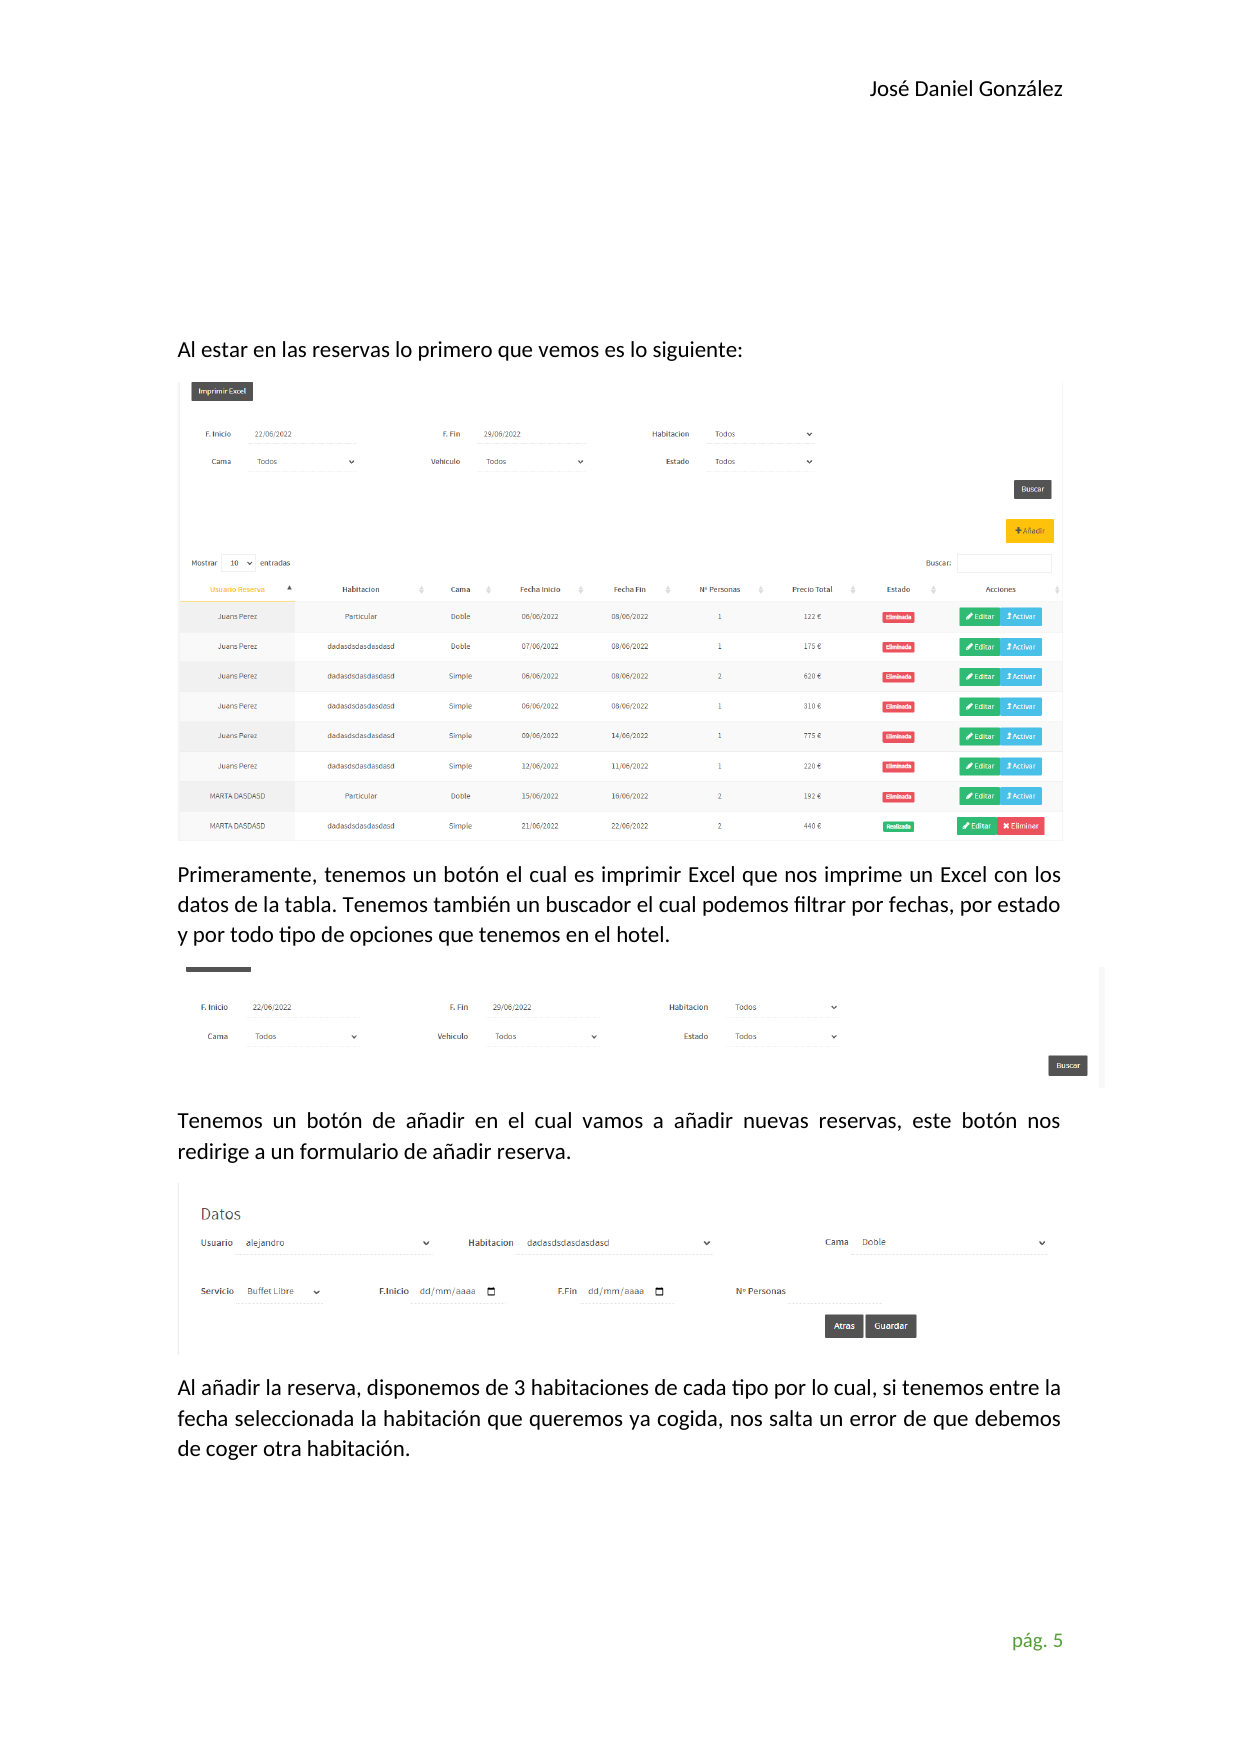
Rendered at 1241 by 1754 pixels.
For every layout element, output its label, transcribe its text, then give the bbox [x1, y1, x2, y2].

text Tenemos un botón de añadir en el cual vamos a añadir nuevas reservas, este botón nos redirige a un formulario de añadir reserva. [177, 1107, 1063, 1165]
text Primeramente, tenemos un botón el cual es imprimir Excel que nos imprime un Excel con los datos de la tabla. Tenemos también un buscador el cual podemos filtrar por fechas, por estado y por todo tipo de opciones que tenemos en el hotel. [177, 860, 1063, 948]
text Al estar en las reservas lo primero que vemos es lo siguiente: [177, 335, 1063, 363]
text Al añadir la reserva, disponemos de 3 habitaciones de cada tipo por lo cual, si tenemos entre la fecha seleccionada la habitación que queremos ya cogida, nos salta un error de que debemos de coger otra habitación. [177, 1373, 1063, 1462]
